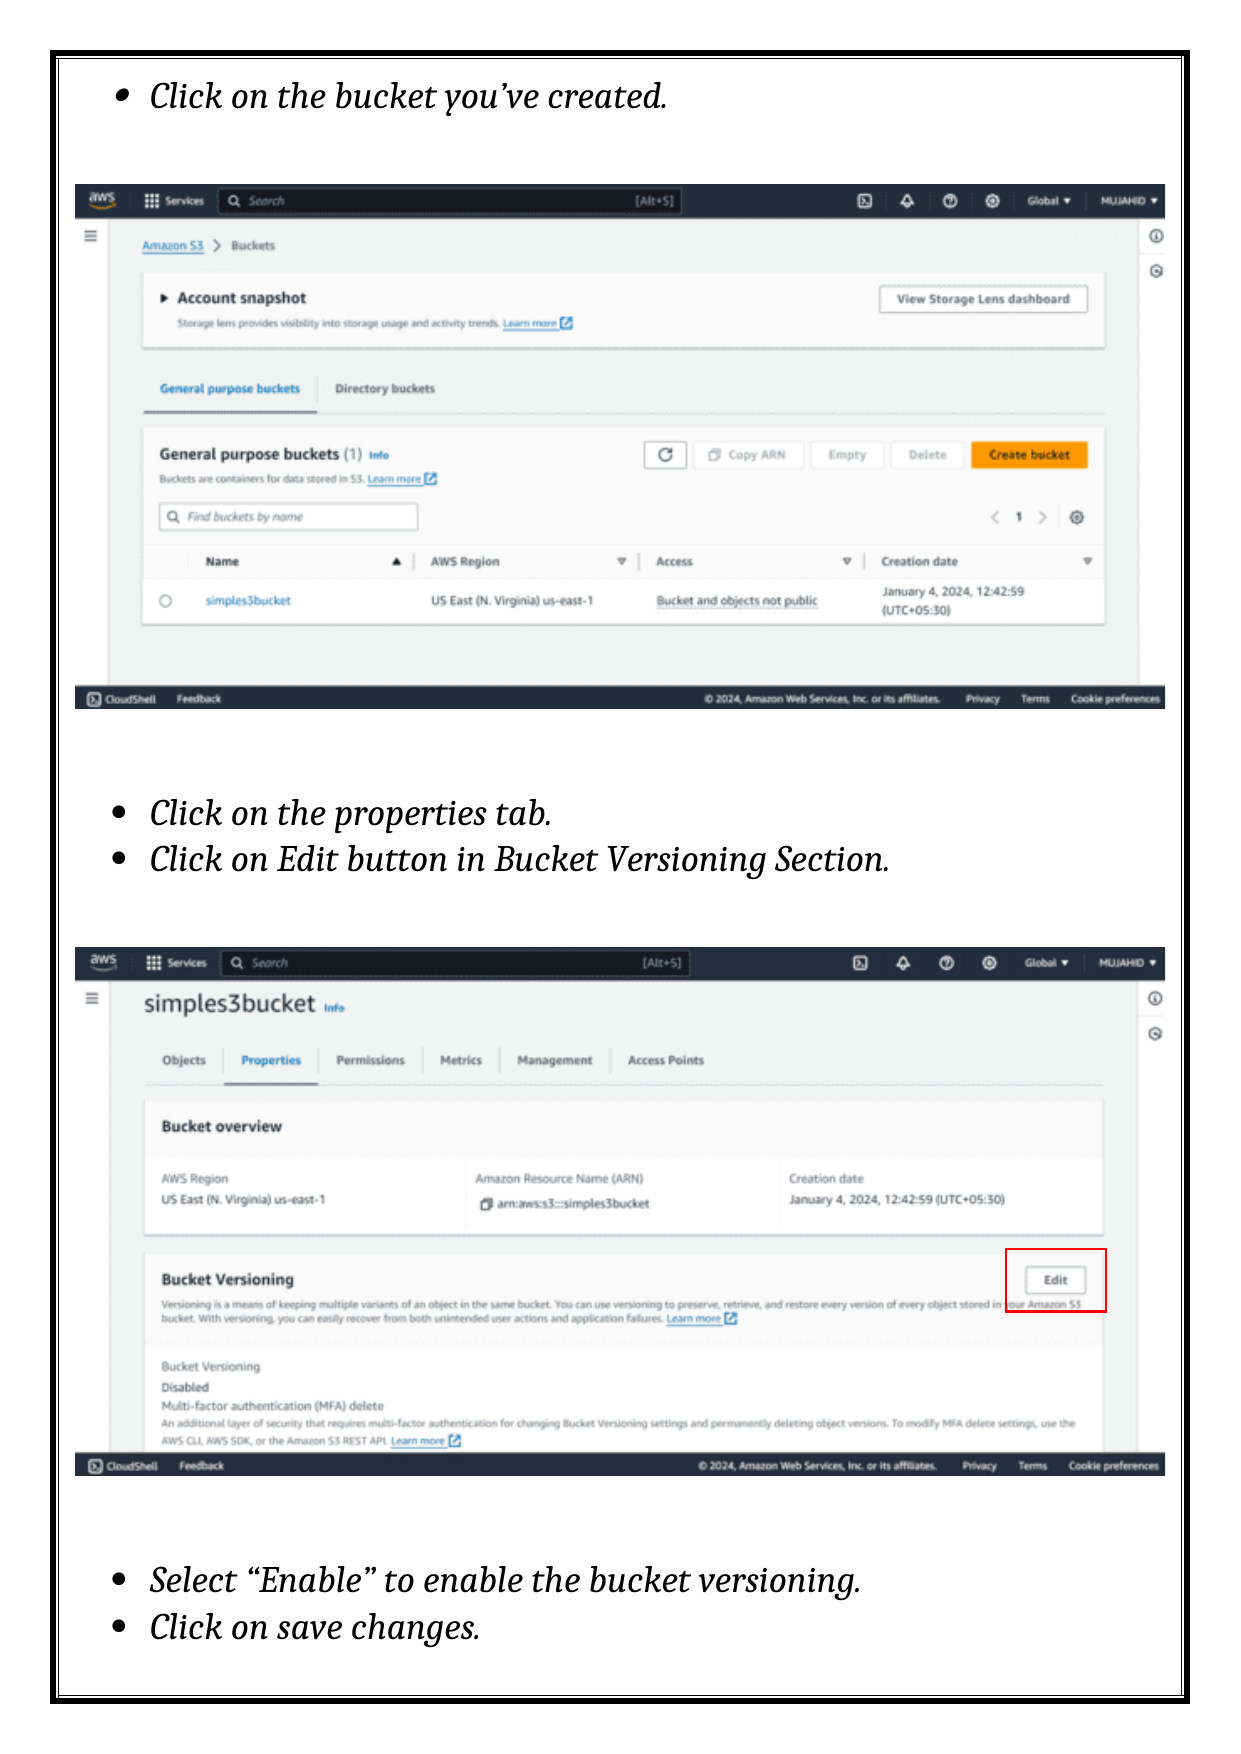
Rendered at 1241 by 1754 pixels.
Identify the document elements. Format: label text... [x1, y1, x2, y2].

picture [75, 947, 1166, 1476]
list Click on save changes. [112, 1606, 1165, 1649]
list Click on Edit button in Bucket Versioning Section. [112, 838, 1165, 881]
list Click on the properties tab. [112, 791, 1165, 834]
list Click on the bucket you’ve created. [112, 75, 1165, 118]
picture [75, 184, 1166, 709]
list Select “Enable” to enable the bucket versioning. [112, 1559, 1165, 1602]
